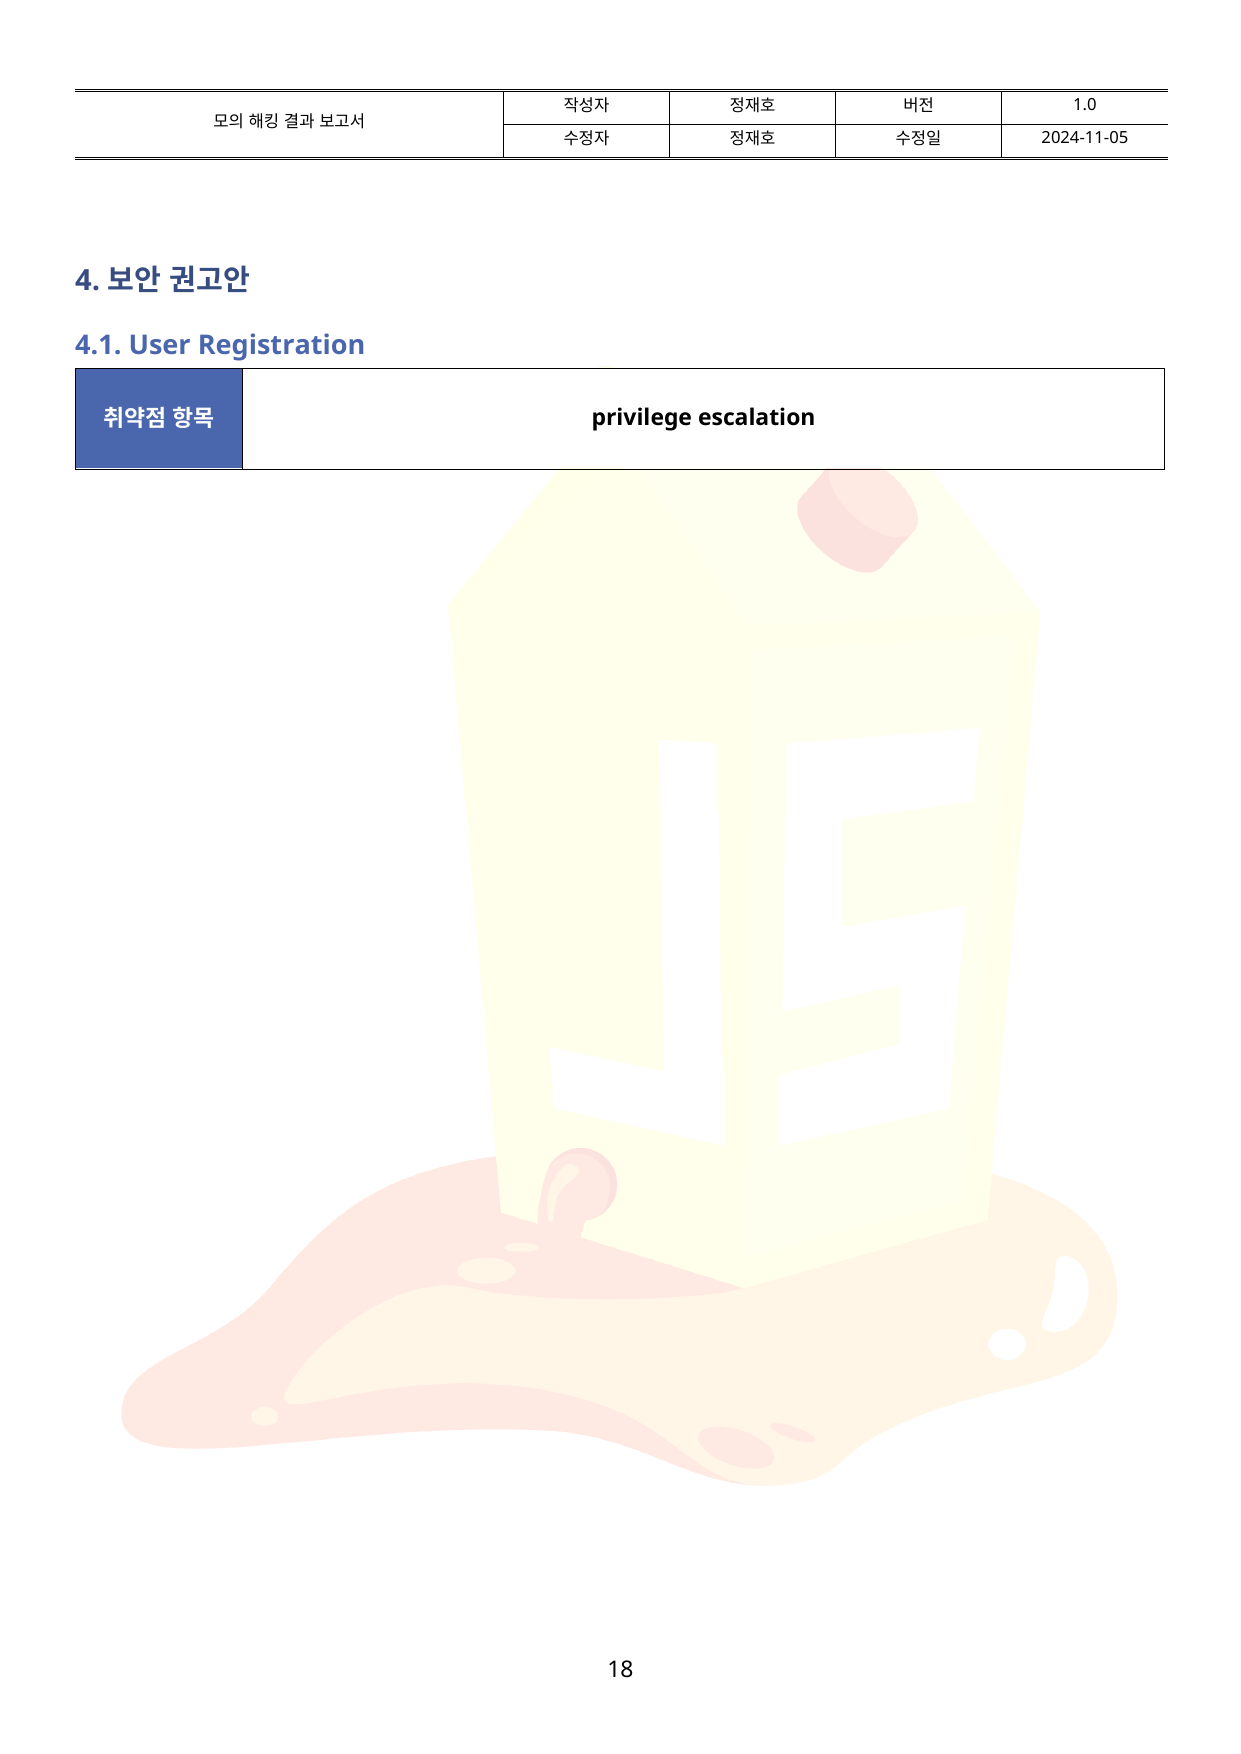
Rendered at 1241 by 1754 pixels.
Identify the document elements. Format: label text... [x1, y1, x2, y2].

subtitle 4.1. User Registration [75, 326, 1165, 362]
subtitle 4. 보안 권고안 [75, 256, 1165, 298]
table_header privilege escalation [243, 369, 1164, 468]
table_header 취약점 항목 [76, 369, 242, 468]
